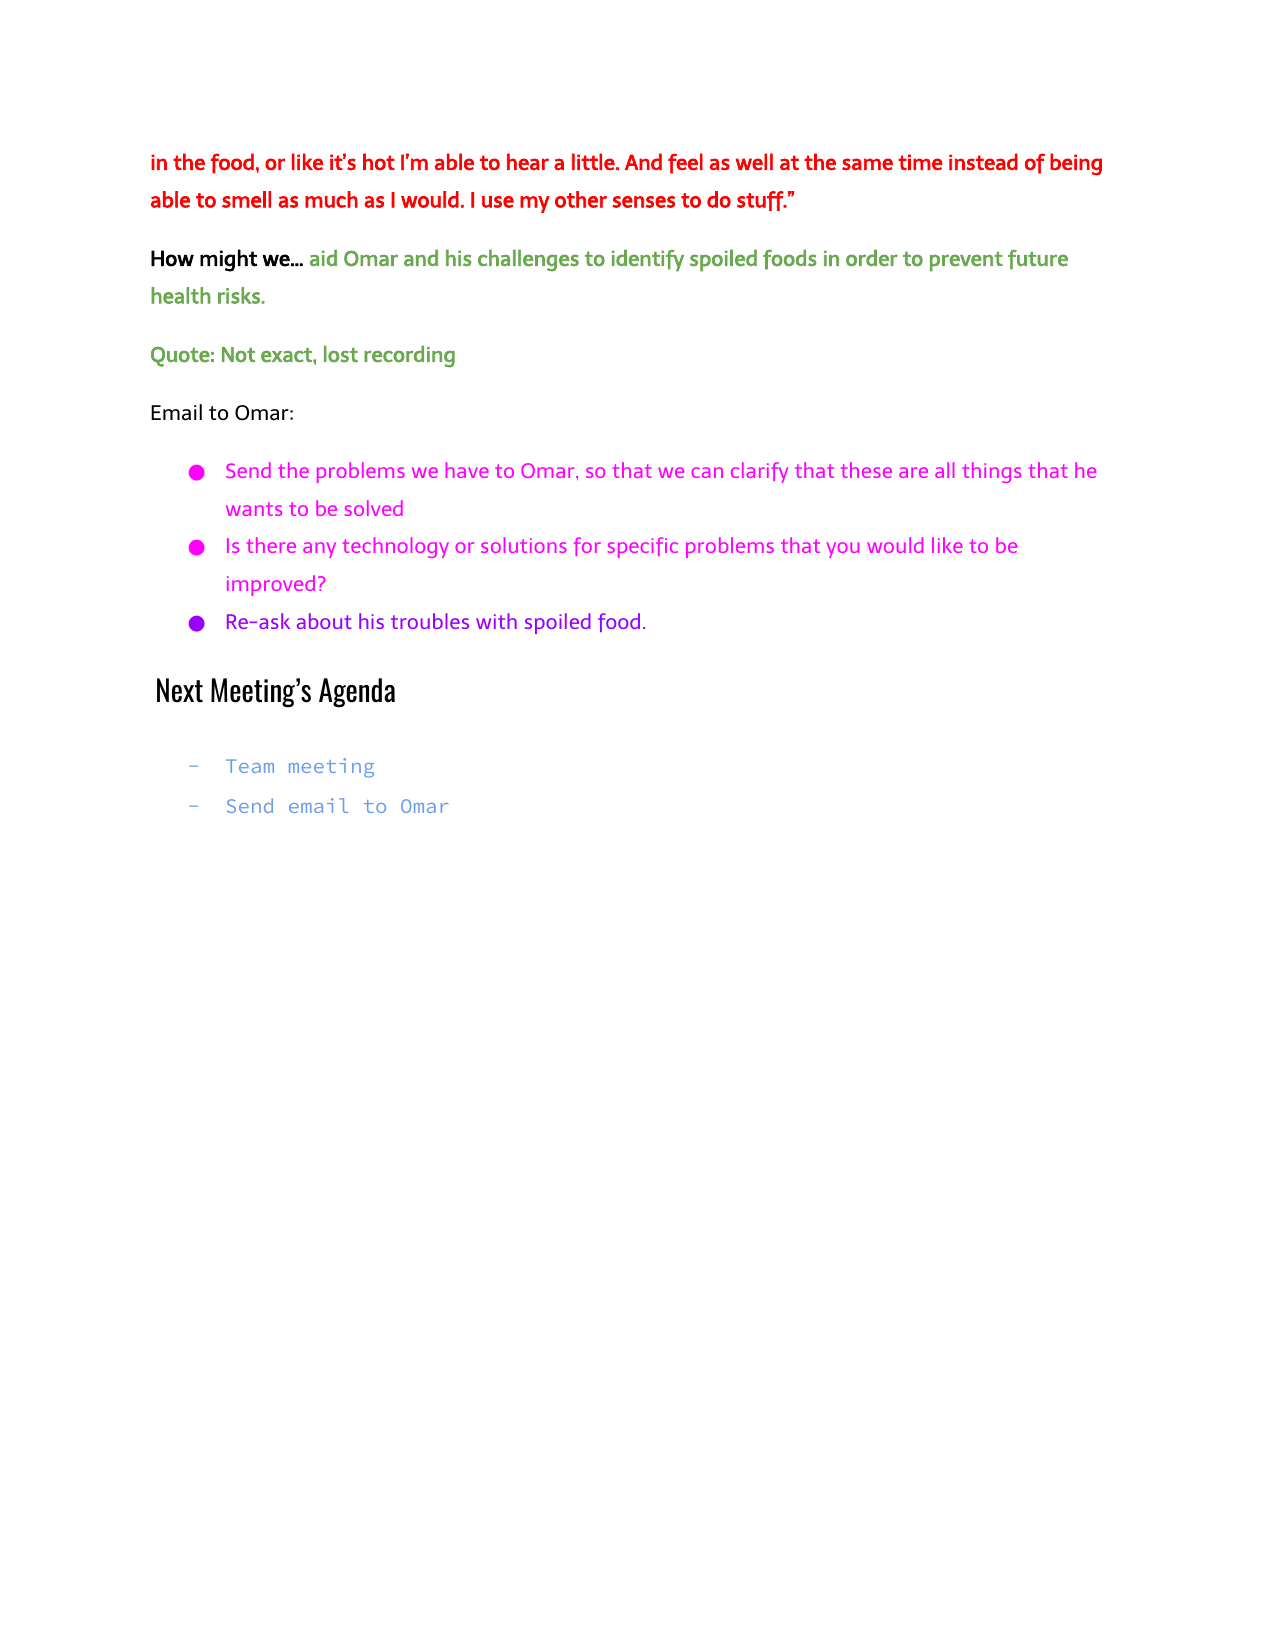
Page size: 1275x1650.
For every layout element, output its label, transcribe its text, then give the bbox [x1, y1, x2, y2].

text Quote: Not exact, lost recording [150, 342, 1125, 367]
list Send email to Omar [187, 793, 1125, 819]
list Re-ask about his troubles with spoiled food. [187, 609, 1125, 634]
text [150, 150, 1125, 213]
text Next Meeting’s Agenda [150, 668, 1125, 711]
text How might we… aid Omar and his challenges to identify spoiled foods in order to prevent future health risks. [150, 246, 1125, 309]
list Team meeting [187, 753, 1125, 780]
list Send the problems we have to Omar, so that we can clarify that these are all things that he wants to be solved [187, 459, 1125, 522]
text Email to Omar: [150, 401, 1125, 426]
list Is there any technology or solutions for specific problems that you would like to be improved? [187, 534, 1125, 597]
